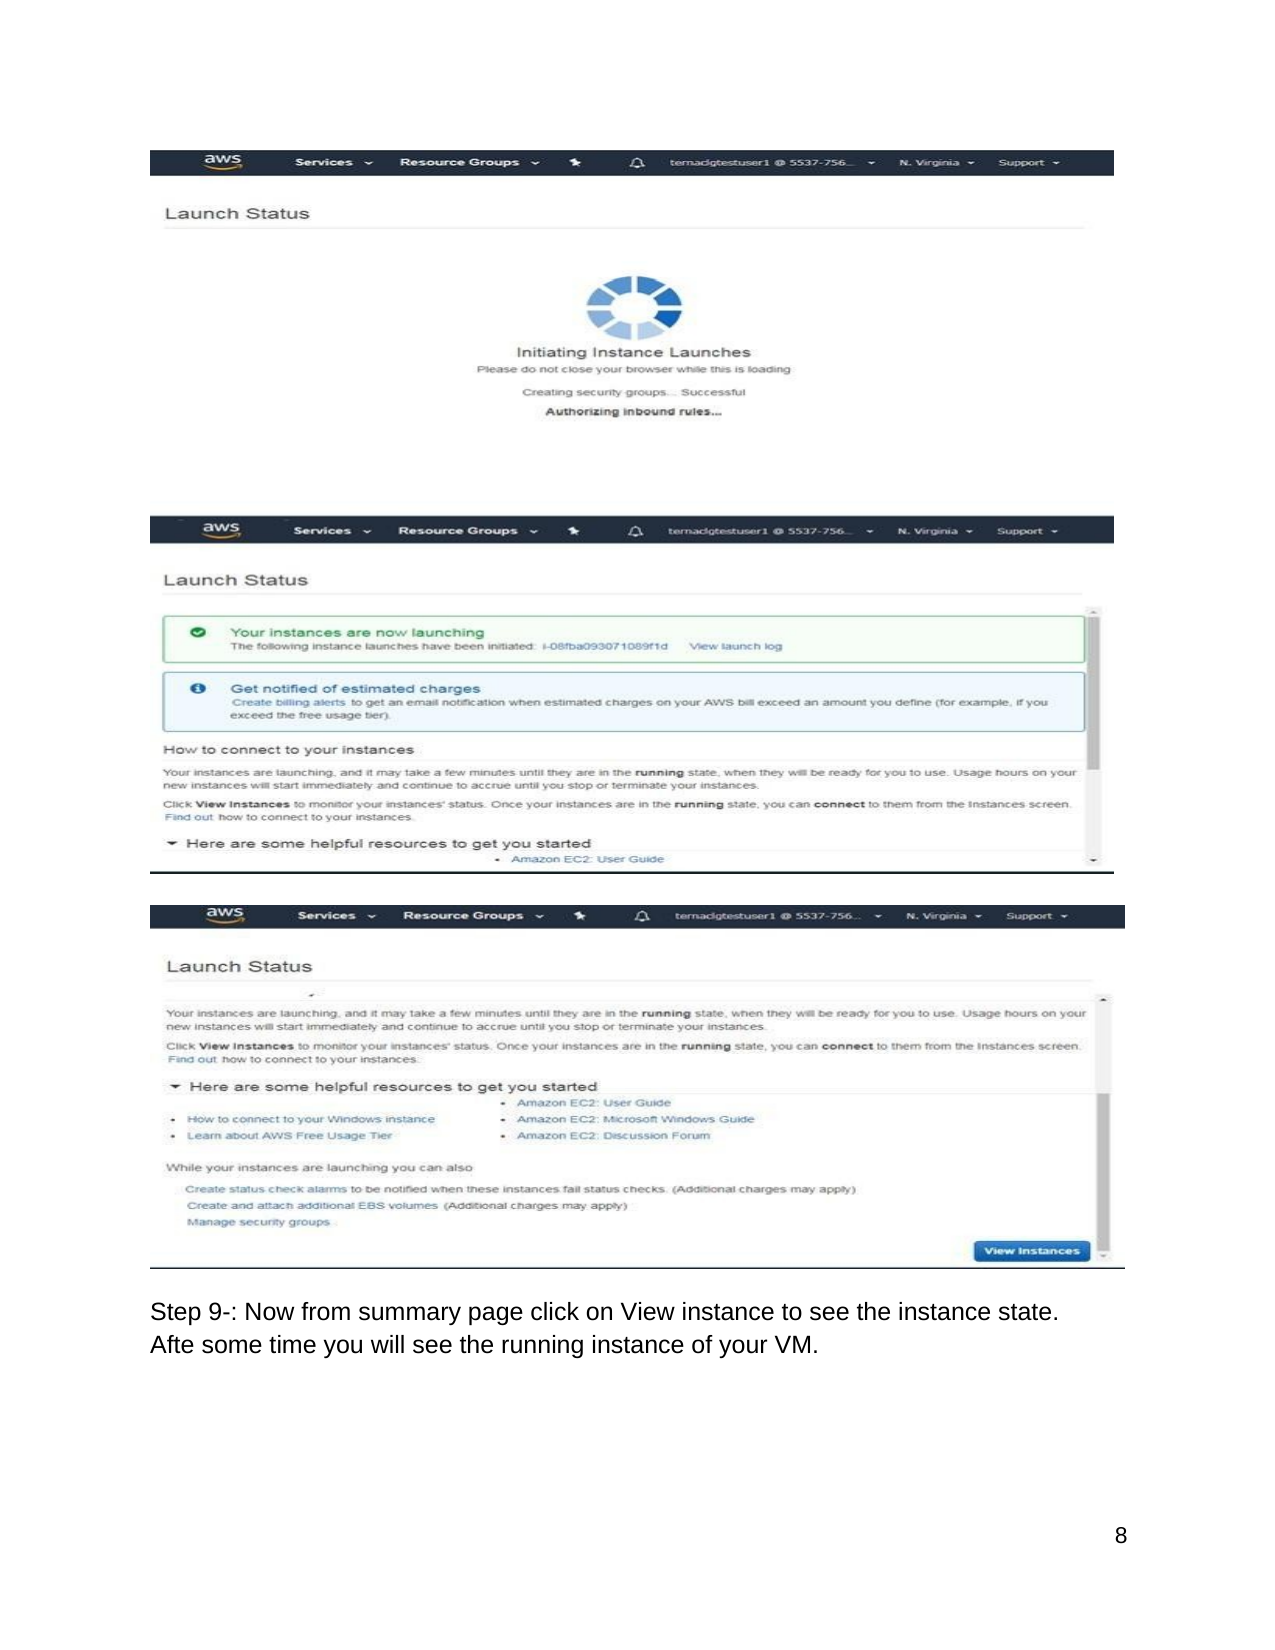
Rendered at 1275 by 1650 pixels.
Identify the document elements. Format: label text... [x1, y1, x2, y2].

picture [150, 905, 1125, 1269]
picture [150, 150, 1114, 874]
text Step 9-: Now from summary page click on View instance to see the instance state. Afte some time you will see the running instance of your VM. [150, 1296, 1062, 1358]
